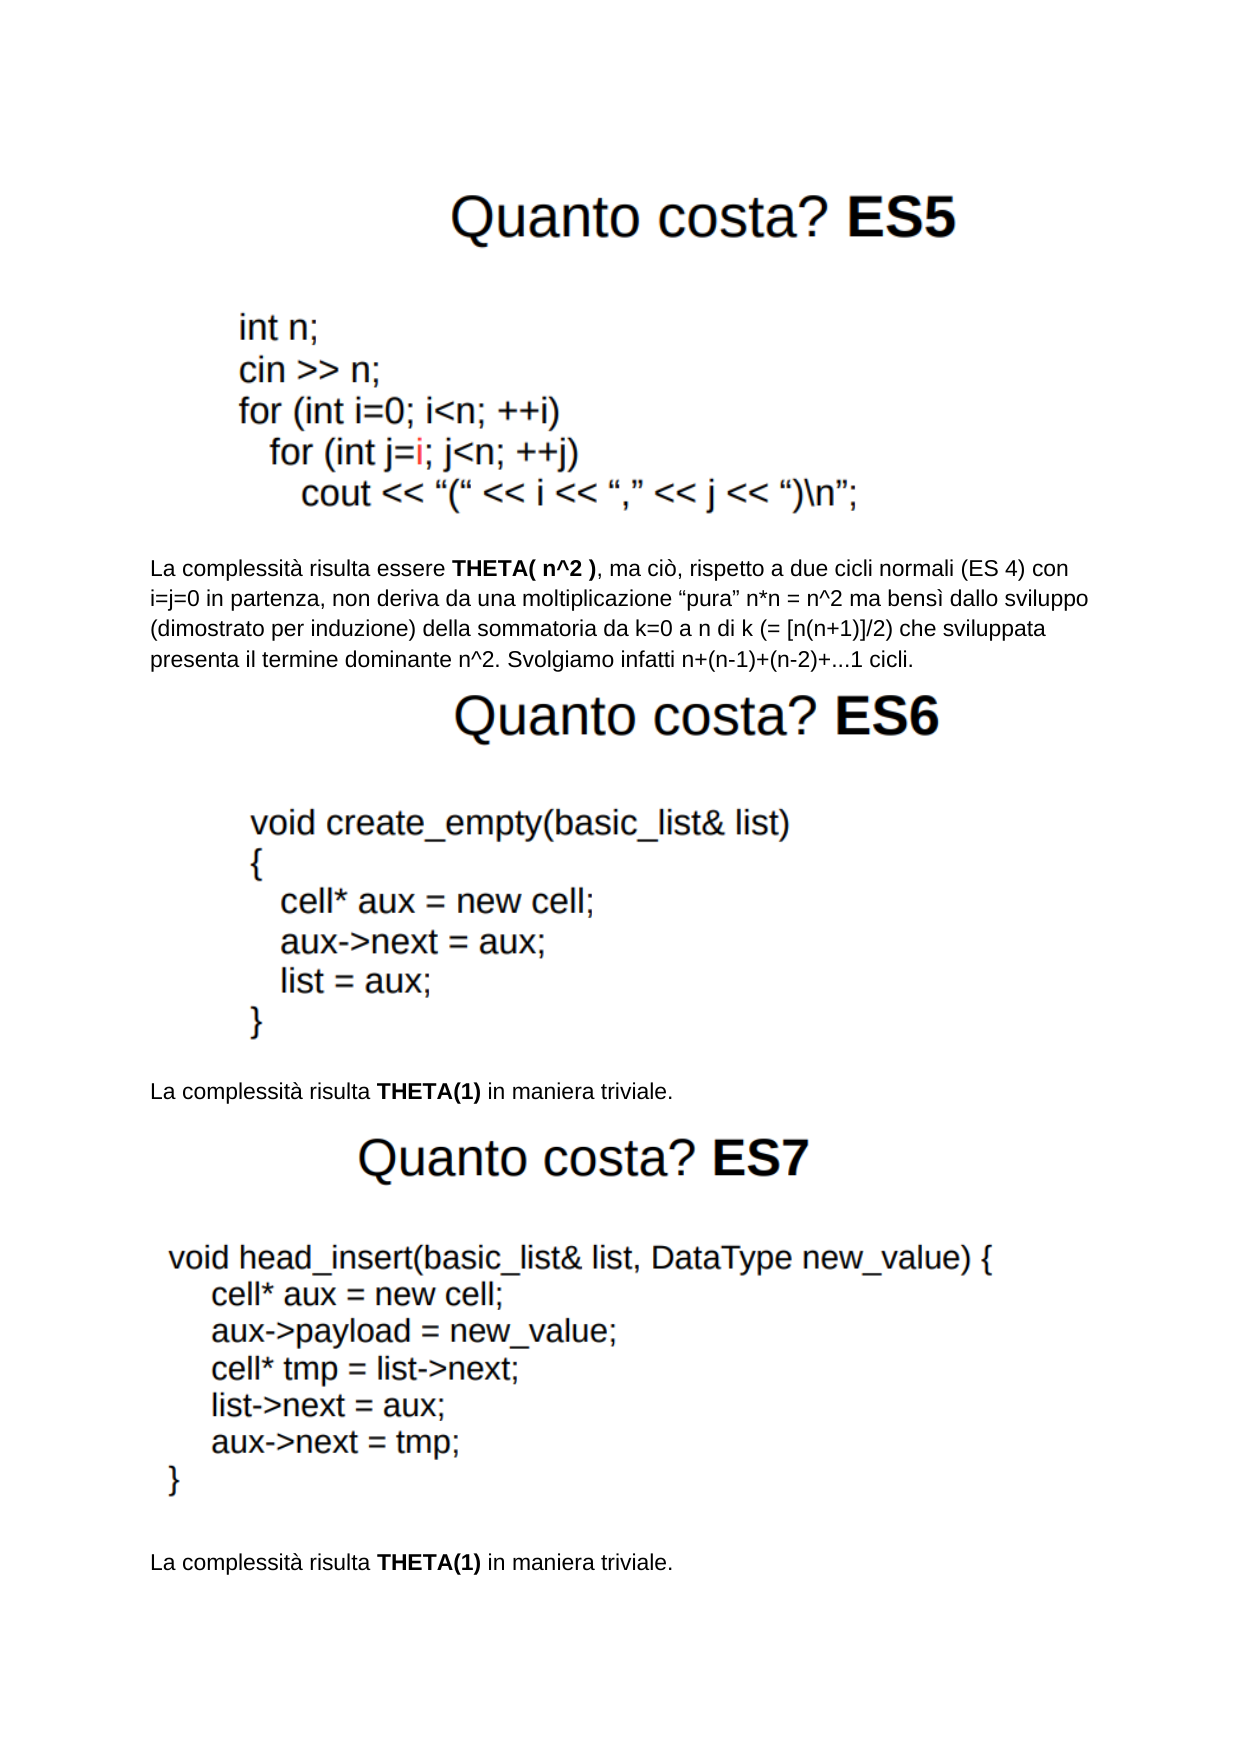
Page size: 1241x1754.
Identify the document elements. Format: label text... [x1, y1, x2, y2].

text La complessità risulta essere THETA( n^2 ), ma ciò, rispetto a due cicli normali (ES 4) con i=j=0 in partenza, non deriva da una moltiplicazione “pura” n*n = n^2 ma bensì dallo sviluppo (dimostrato per induzione) della sommatoria da k=0 a n di k (= [n(n+1)]/2) che sviluppata presenta il termine dominante n^2. Svolgiamo infatti n+(n-1)+(n-2)+...1 cicli. [150, 555, 1090, 672]
text La complessità risulta THETA(1) in maniera triviale. [150, 1549, 1090, 1575]
picture [150, 1108, 1012, 1545]
picture [228, 675, 1012, 1075]
picture [218, 150, 1022, 552]
